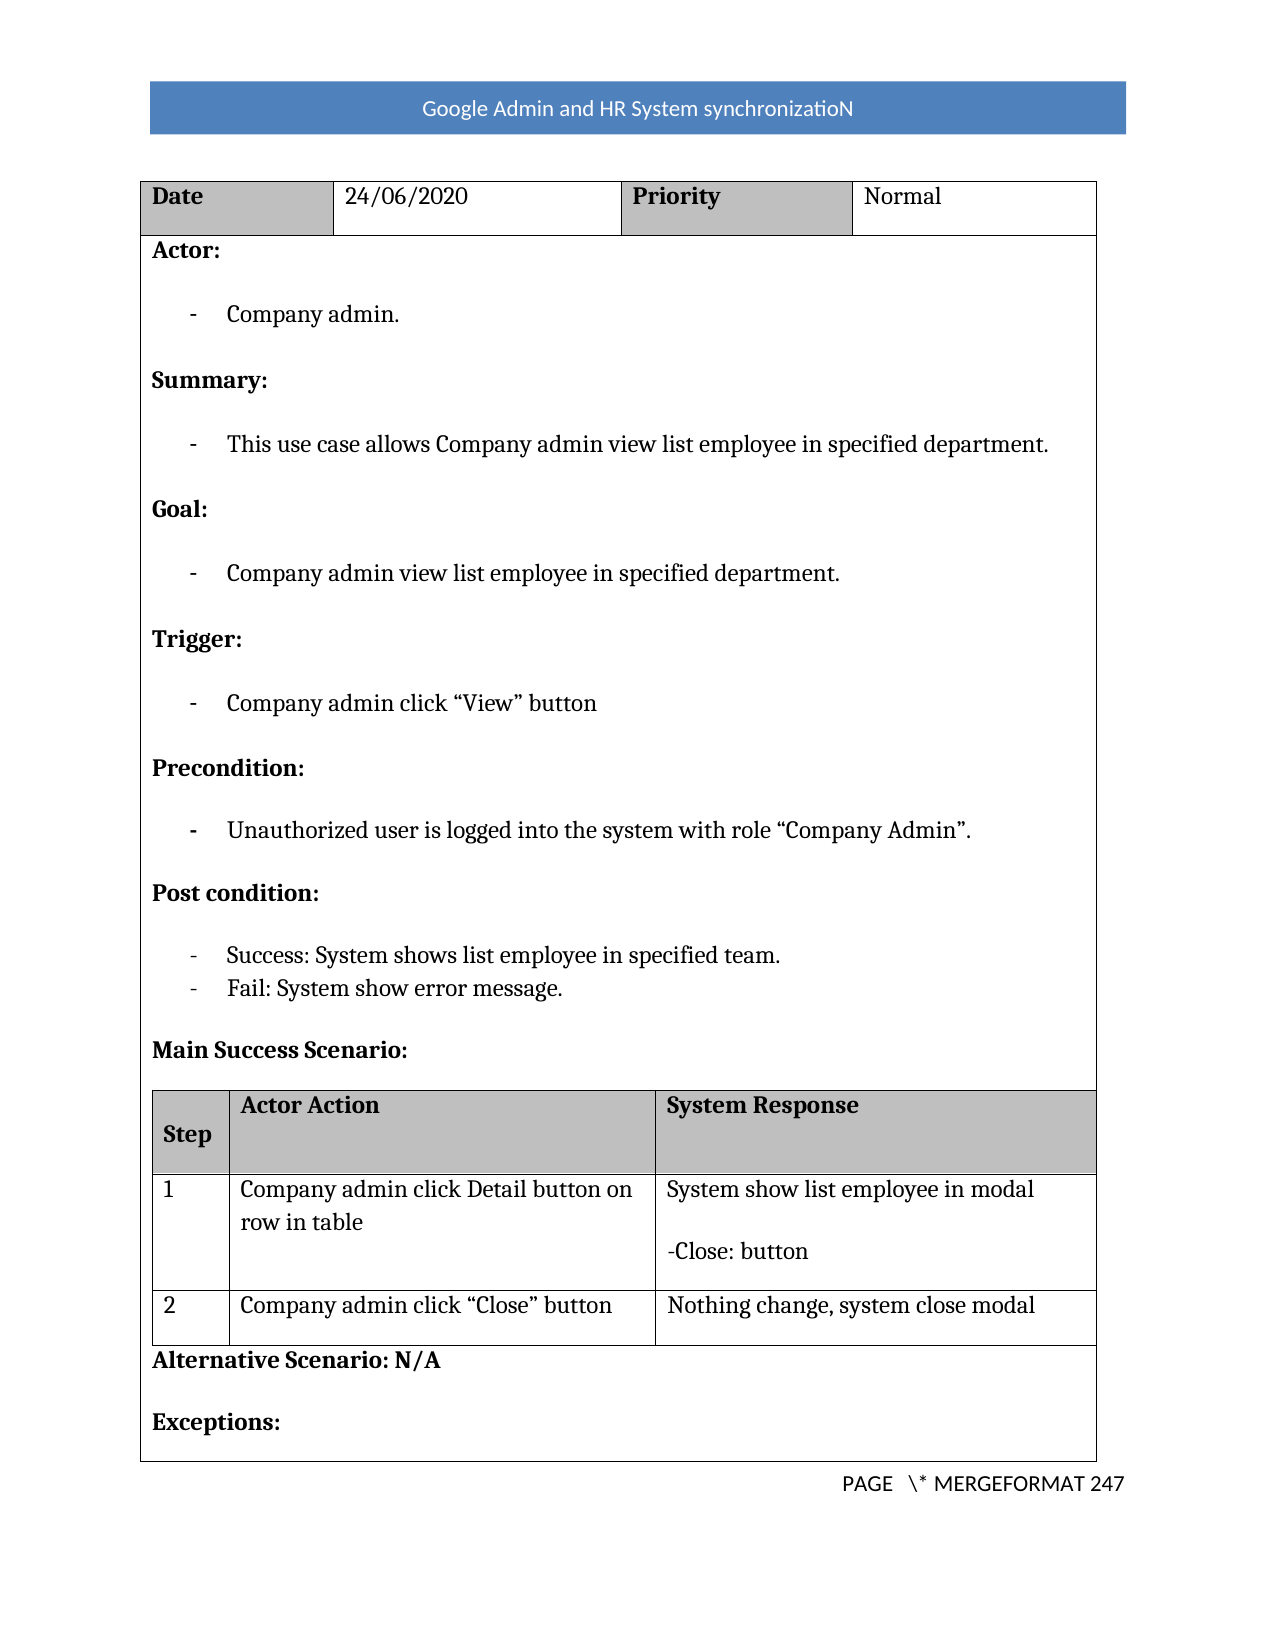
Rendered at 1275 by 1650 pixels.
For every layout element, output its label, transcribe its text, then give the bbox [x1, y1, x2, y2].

table_cell 24/06/2020 [334, 182, 621, 235]
table_cell Priority [622, 182, 852, 235]
table_cell Normal [853, 182, 1096, 235]
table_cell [141, 236, 1096, 1461]
table_cell Date [141, 182, 333, 235]
